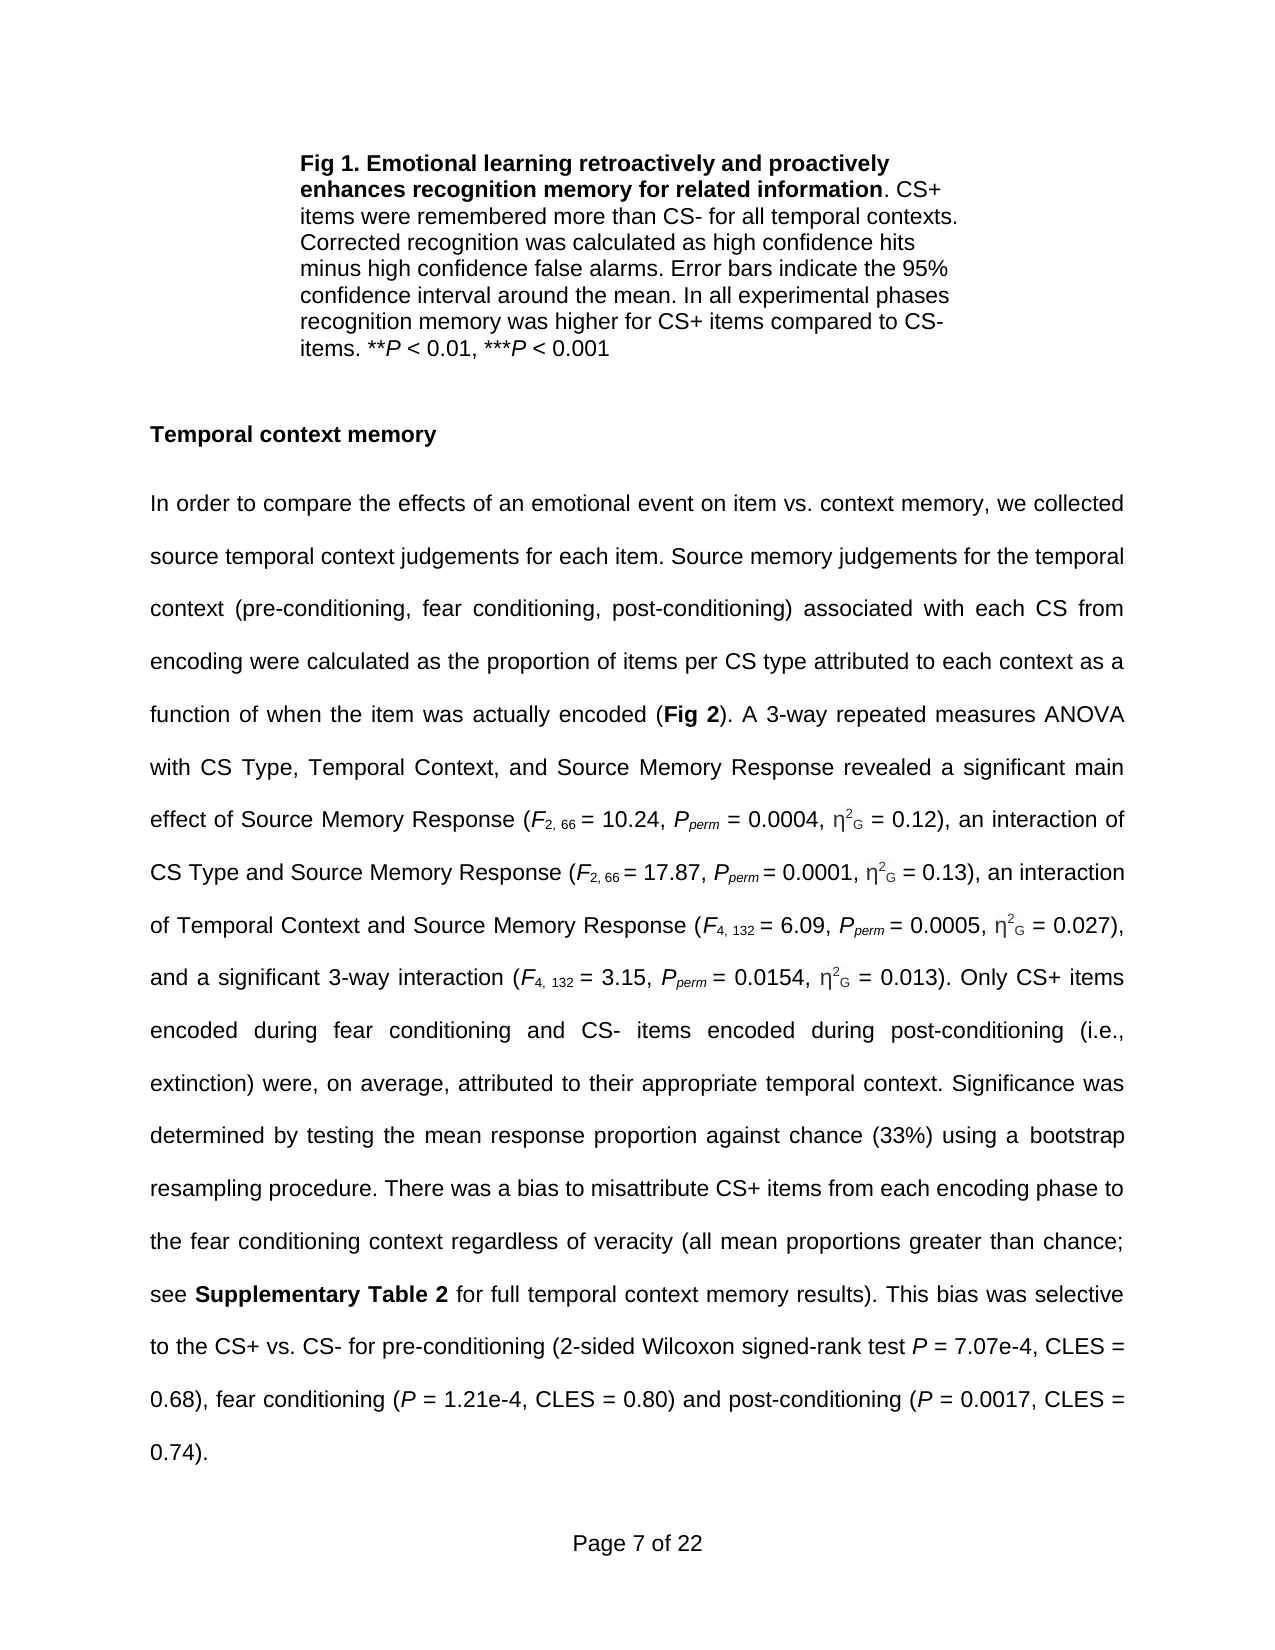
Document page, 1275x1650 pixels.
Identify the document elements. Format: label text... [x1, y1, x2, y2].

text Fig 1. Emotional learning retroactively and proactively enhances recognition memory for related information. CS+ items were remembered more than CS- for all temporal contexts. Corrected recognition was calculated as high confidence hits minus high confidence false alarms. Error bars indicate the 95% confidence interval around the mean. In all experimental phases recognition memory was higher for CS+ items compared to CS- items. **P < 0.01, ***P < 0.001 [300, 150, 975, 361]
text In order to compare the effects of an emotional event on item vs. context memory, we collected source temporal context judgements for each item. Source memory judgements for the temporal context (pre-conditioning, fear conditioning, post-conditioning) associated with each CS from encoding were calculated as the proportion of items per CS type attributed to each context as a function of when the item was actually encoded (Fig 2). A 3-way repeated measures ANOVA with CS Type, Temporal Context, and Source Memory Response revealed a significant main effect of Source Memory Response (F2, 66 = 10.24, Pperm = 0.0004, η2G = 0.12), an interaction of CS Type and Source Memory Response (F2, 66 = 17.87, Pperm = 0.0001, η2G = 0.13), an interaction of Temporal Context and Source Memory Response (F4, 132 = 6.09, Pperm = 0.0005, η2G = 0.027), and a significant 3-way interaction (F4, 132 = 3.15, Pperm = 0.0154, η2G = 0.013). Only CS+ items encoded during fear conditioning and CS- items encoded during post-conditioning (i.e., extinction) were, on average, attributed to their appropriate temporal context. Significance was determined by testing the mean response proportion against chance (33%) using a bootstrap resampling procedure. There was a bias to misattribute CS+ items from each encoding phase to the fear conditioning context regardless of veracity (all mean proportions greater than chance; see Supplementary Table 2 for full temporal context memory results). This bias was selective to the CS+ vs. CS- for pre-conditioning (2-sided Wilcoxon signed-rank test P = 7.07e-4, CLES = 0.68), fear conditioning (P = 1.21e-4, CLES = 0.80) and post-conditioning (P = 0.0017, CLES = 0.74). [150, 490, 1125, 1465]
text Temporal context memory [150, 421, 1125, 447]
